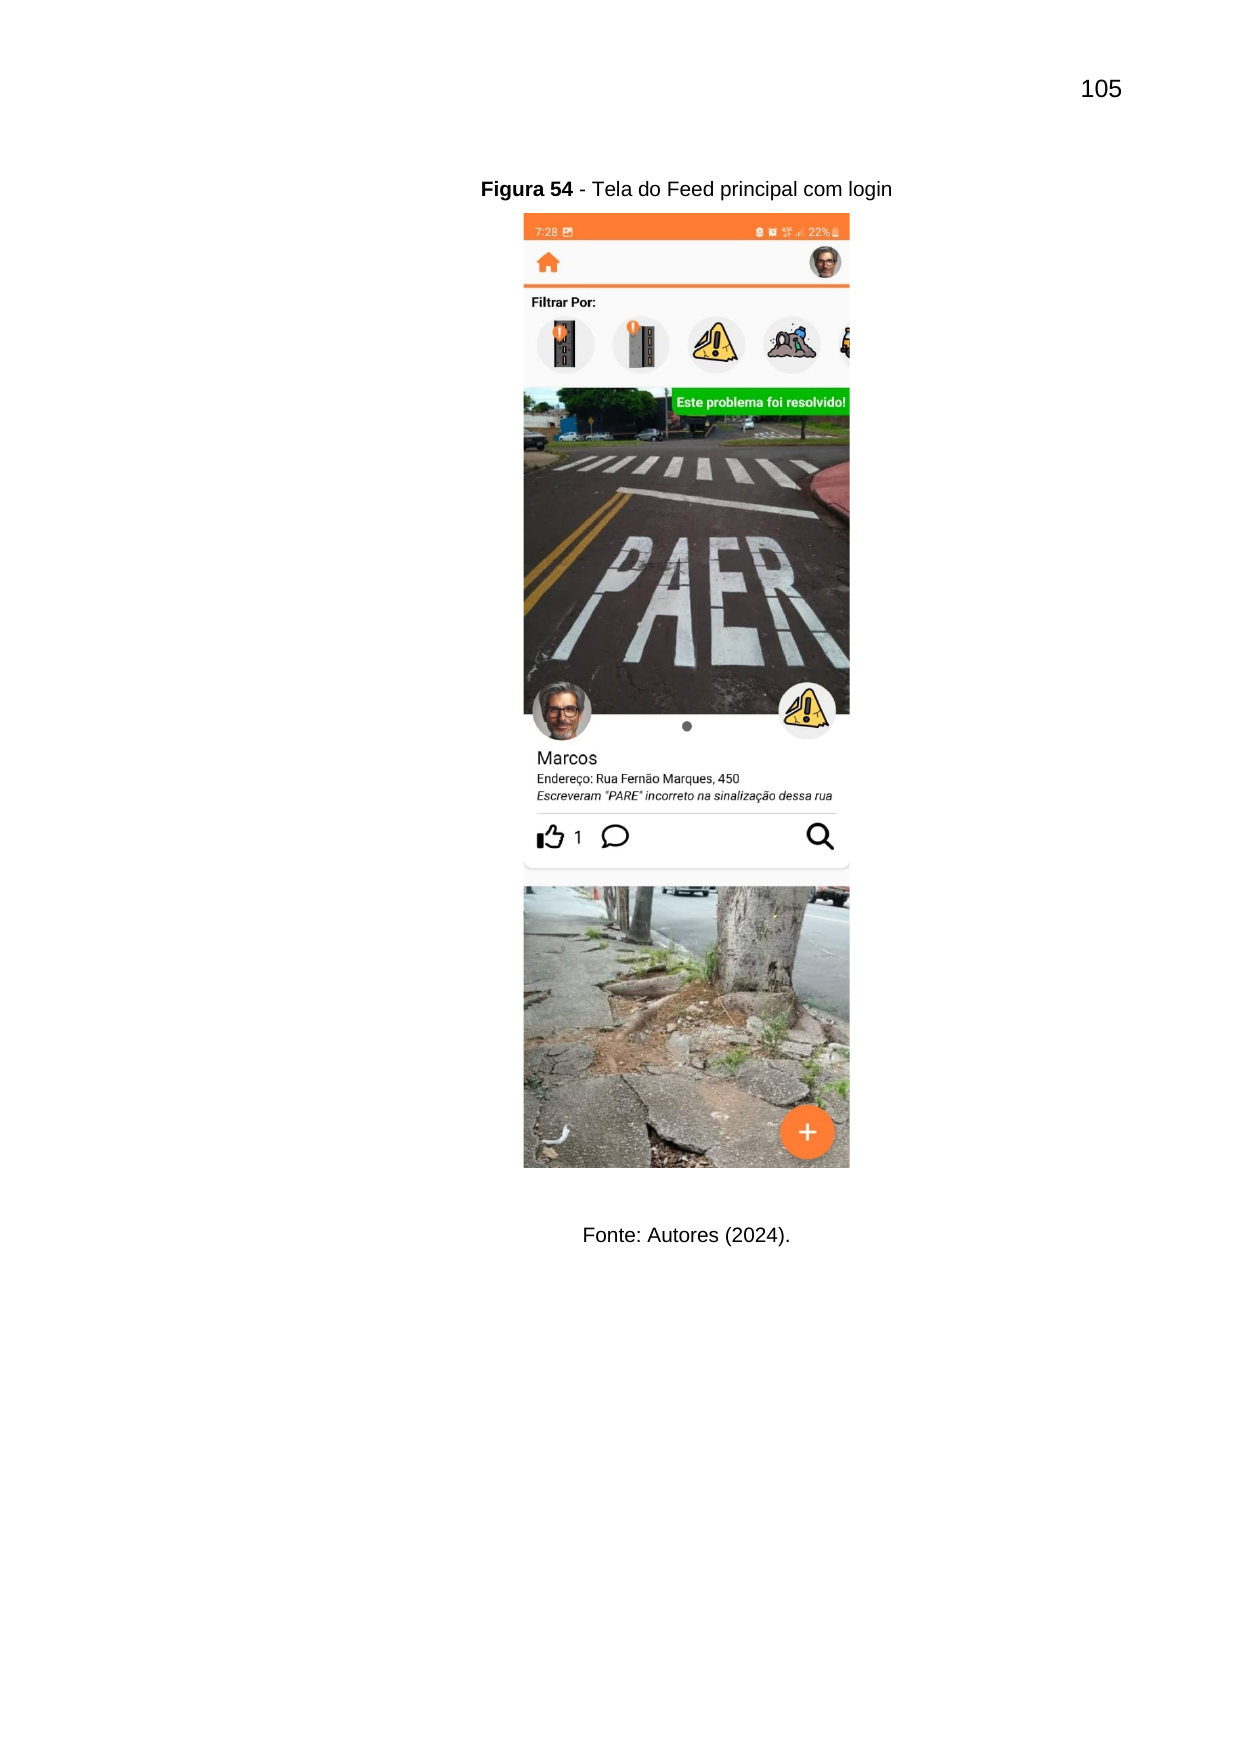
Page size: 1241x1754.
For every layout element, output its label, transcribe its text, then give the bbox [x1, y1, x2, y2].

text Figura 54 - Tela do Feed principal com login [177, 177, 1122, 201]
picture [523, 213, 850, 1168]
text Fonte: Autores (2024). [177, 1223, 1122, 1247]
